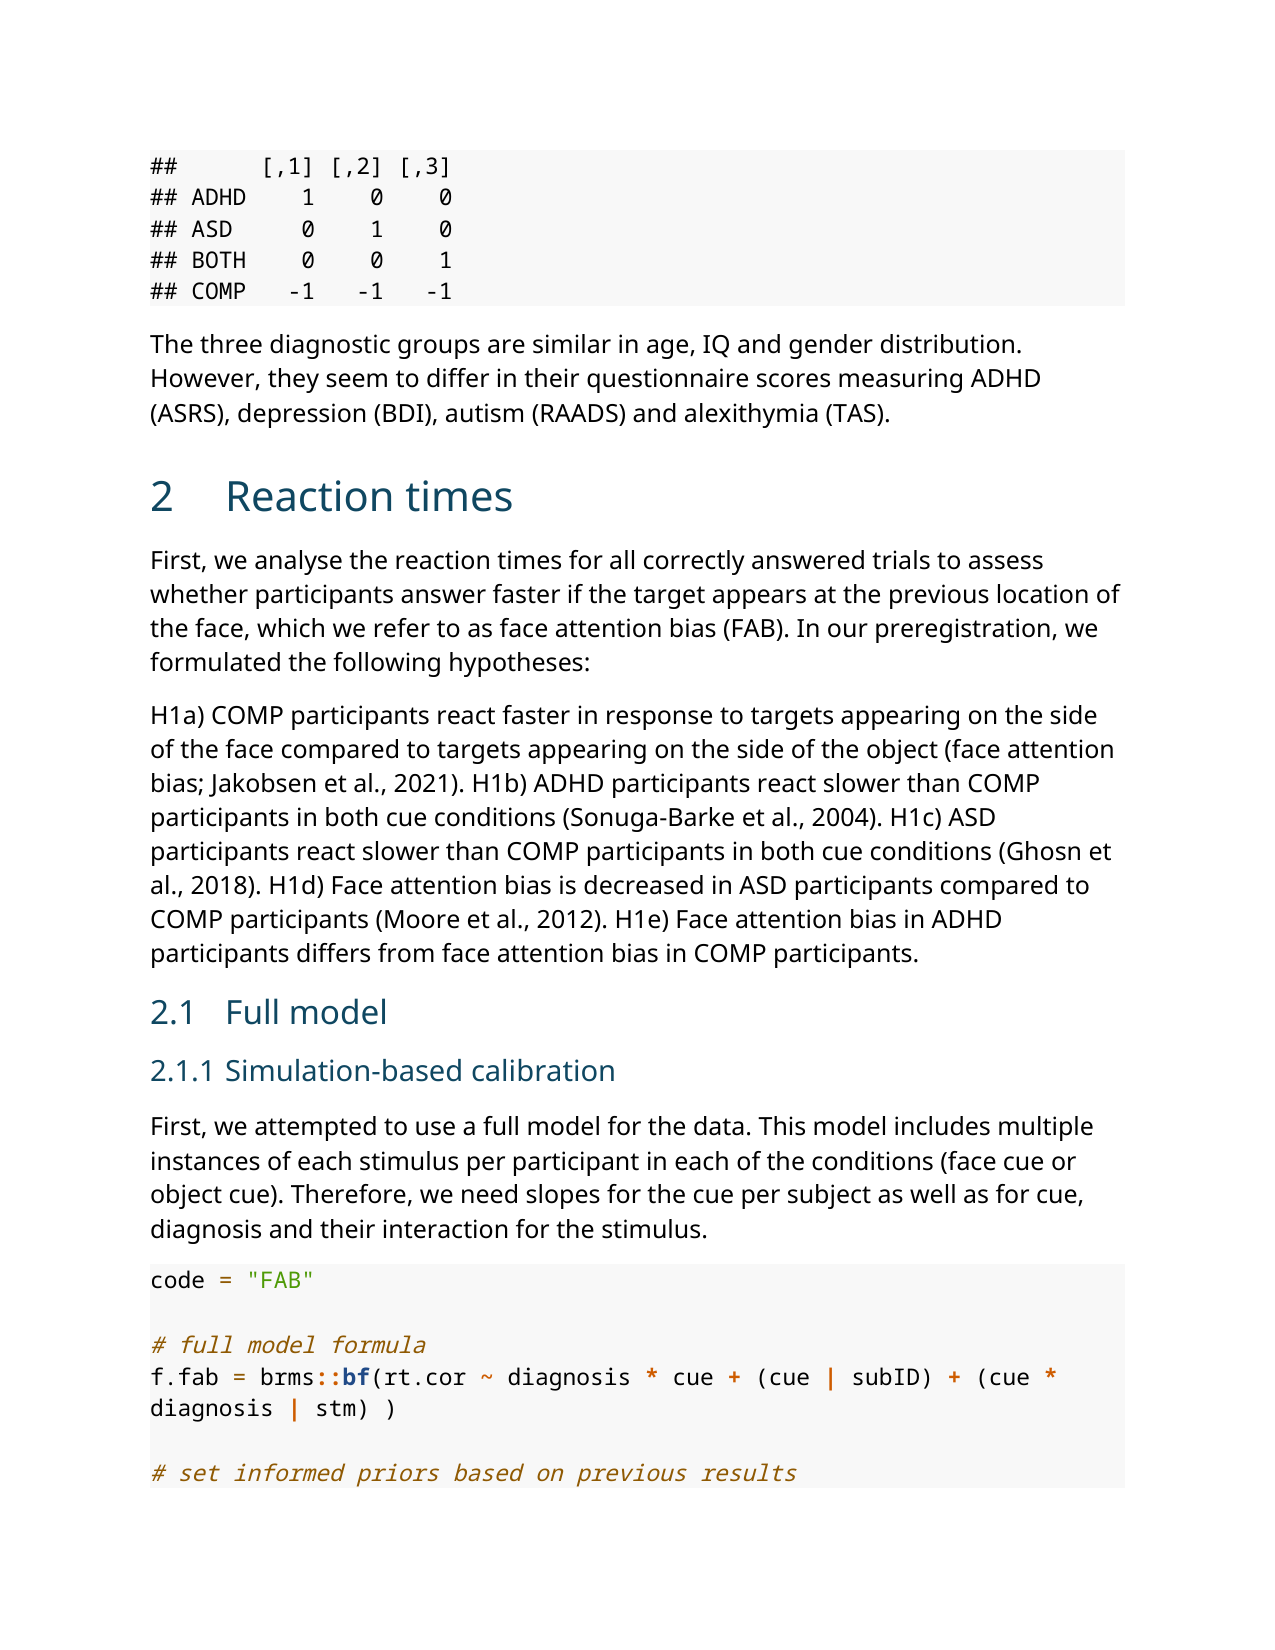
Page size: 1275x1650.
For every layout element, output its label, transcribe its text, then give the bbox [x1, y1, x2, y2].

subtitle 2.1.1 Simulation-based calibration [150, 1051, 1125, 1090]
text ## [,1] [,2] [,3] ## ADHD 1 0 0 ## ASD 0 1 0 ## BOTH 0 0 1 ## COMP -1 -1 -1 [150, 150, 1125, 306]
text The three diagnostic groups are similar in age, IQ and gender distribution. However, they seem to differ in their questionnaire scores measuring ADHD (ASRS), depression (BDI), autism (RAADS) and alexithymia (TAS). [150, 327, 1125, 429]
subtitle 2.1 Full model [150, 988, 1125, 1034]
text First, we analyse the reaction times for all correctly answered trials to assess whether participants answer faster if the target appears at the previous location of the face, which we refer to as face attention bias (FAB). In our preregistration, we formulated the following hypotheses: [150, 542, 1125, 678]
subtitle 2 Reaction times [150, 467, 1125, 523]
text First, we attempted to use a full model for the data. This model includes multiple instances of each stimulus per participant in each of the conditions (face cue or object cue). Therefore, we need slopes for the cue per subject as well as for cue, diagnosis and their interaction for the stimulus. [150, 1109, 1125, 1245]
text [150, 1264, 1125, 1488]
text H1a) COMP participants react faster in response to targets appearing on the side of the face compared to targets appearing on the side of the object (face attention bias; Jakobsen et al., 2021). H1b) ADHD participants react slower than COMP participants in both cue conditions (Sonuga-Barke et al., 2004). H1c) ASD participants react slower than COMP participants in both cue conditions (Ghosn et al., 2018). H1d) Face attention bias is decreased in ASD participants compared to COMP participants (Moore et al., 2012). H1e) Face attention bias in ADHD participants differs from face attention bias in COMP participants. [150, 697, 1125, 970]
